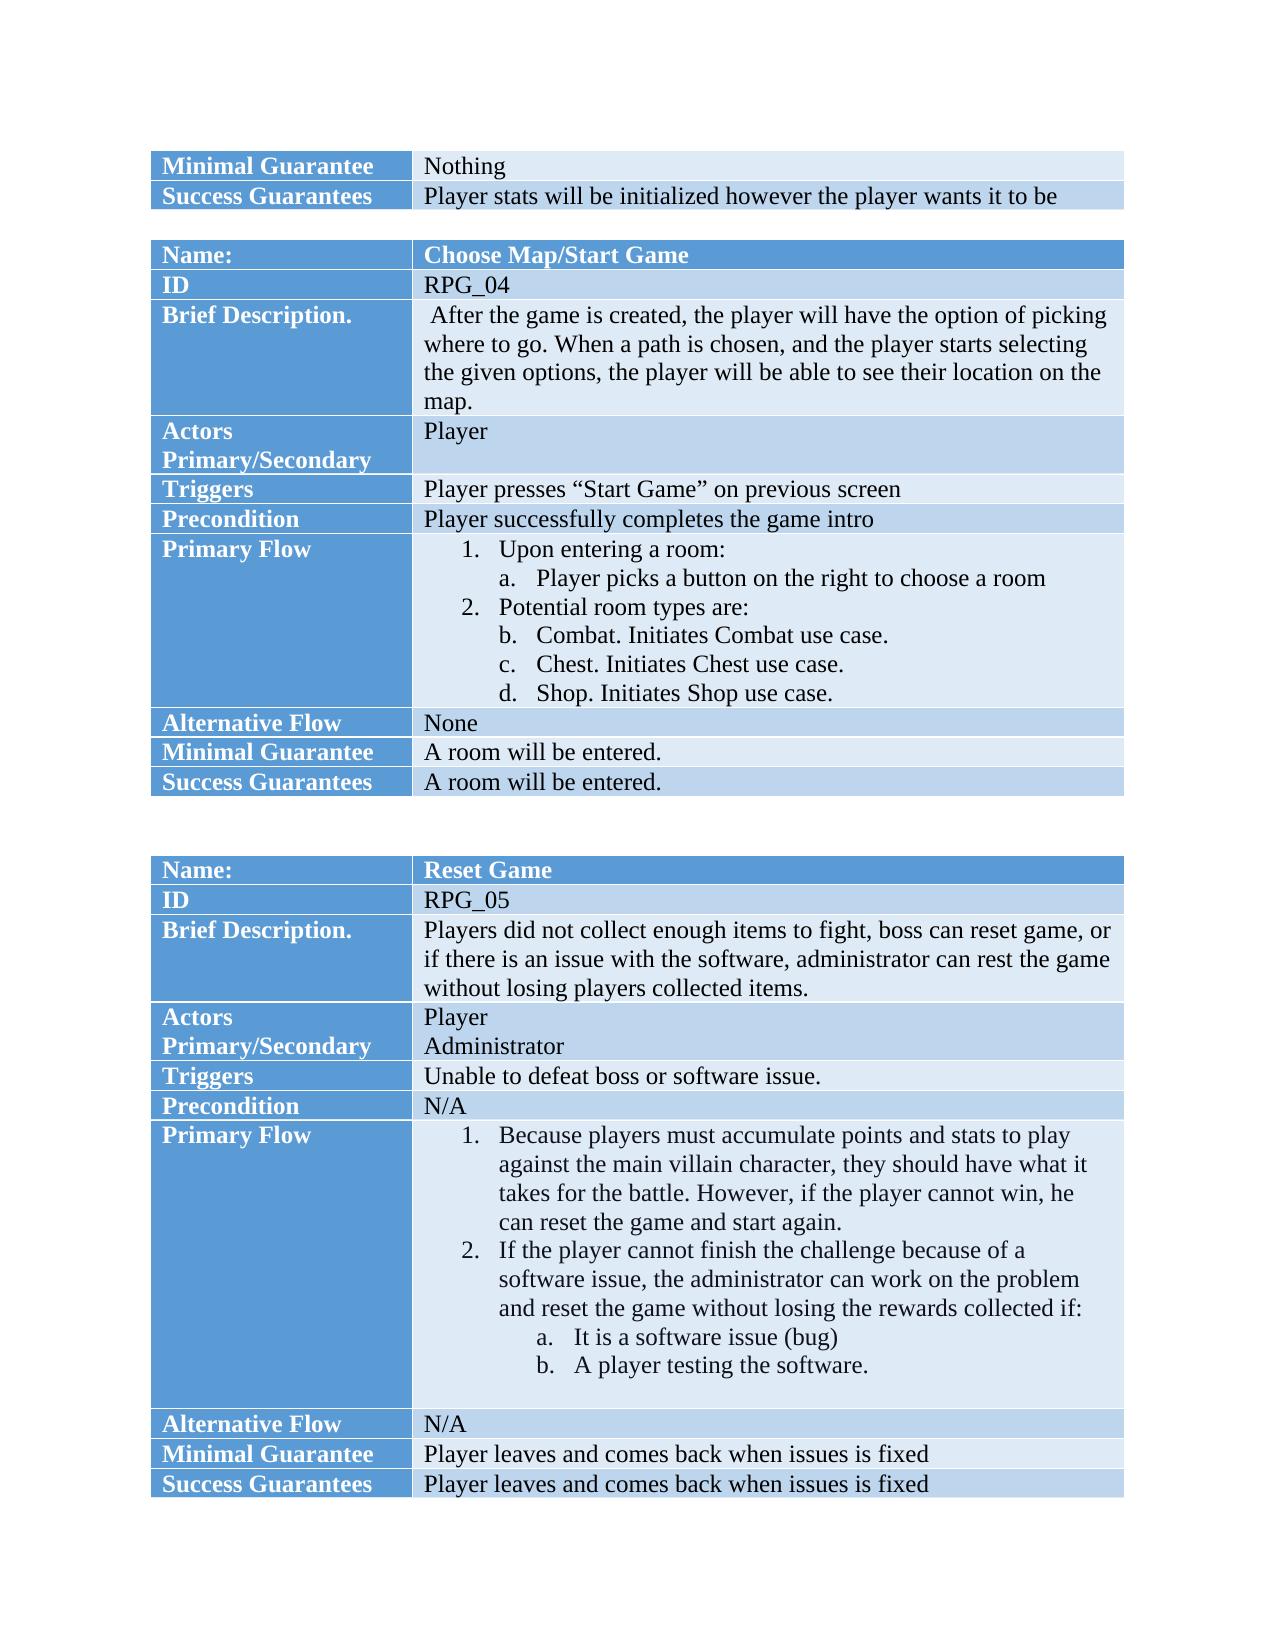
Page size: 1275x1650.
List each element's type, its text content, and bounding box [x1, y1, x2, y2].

table_cell Player successfully completes the game intro [413, 504, 1124, 533]
table_header Name: [151, 240, 412, 269]
table_cell Success Guarantees [151, 1469, 412, 1497]
table_cell Player leaves and comes back when issues is fixed [413, 1469, 1124, 1497]
table_header Name: [151, 856, 412, 884]
table_cell Precondition [151, 504, 412, 533]
table_cell Unable to defeat boss or software issue. [413, 1061, 1124, 1090]
table_cell Player Administrator [413, 1003, 1124, 1060]
table_cell Triggers [151, 1061, 412, 1090]
table_cell Primary Flow [151, 534, 412, 707]
table_cell N/A [413, 1091, 1124, 1119]
table_cell Upon entering a room: Player picks a button on the right to choose a room Potential room types are: Combat. Initiates Combat use case. Chest. Initiates Chest use case. Shop. Initiates Shop use case. [413, 534, 1124, 707]
table_cell Precondition [151, 1091, 412, 1119]
table_cell RPG_04 [413, 270, 1124, 299]
table_cell Triggers [151, 475, 412, 503]
table_cell RPG_05 [413, 885, 1124, 914]
table_cell Alternative Flow [151, 708, 412, 736]
table_cell Minimal Guarantee [151, 151, 412, 180]
table_cell ID [151, 270, 412, 299]
table_cell Actors Primary/Secondary [151, 416, 412, 473]
table_cell Actors Primary/Secondary [151, 1003, 412, 1060]
table_cell Nothing [413, 151, 1124, 180]
table_header Choose Map/Start Game [413, 240, 1124, 269]
table_cell Success Guarantees [151, 181, 412, 209]
table_cell ID [151, 885, 412, 914]
table_cell Player presses “Start Game” on previous screen [413, 475, 1124, 503]
table_cell A room will be entered. [413, 738, 1124, 766]
table_cell Minimal Guarantee [151, 738, 412, 766]
table_cell Brief Description. [151, 915, 412, 1001]
table_cell Player stats will be initialized however the player wants it to be [413, 181, 1124, 209]
table_cell Minimal Guarantee [151, 1439, 412, 1468]
table_cell N/A [413, 1409, 1124, 1438]
table_cell Because players must accumulate points and stats to play against the main villain character, they should have what it takes for the battle. However, if the player cannot win, he can reset the game and start again. If the player cannot finish the challenge because of a software issue, the administrator can work on the problem and reset the game without losing the rewards collected if: It is a software issue (bug) A player testing the software. [413, 1121, 1124, 1408]
table_cell Brief Description. [151, 300, 412, 415]
table_cell Players did not collect enough items to fight, boss can reset game, or if there is an issue with the software, administrator can rest the game without losing players collected items. [413, 915, 1124, 1001]
table_cell Primary Flow [151, 1121, 412, 1408]
table_cell None [413, 708, 1124, 736]
table_header Reset Game [413, 856, 1124, 884]
table_cell After the game is created, the player will have the option of picking where to go. When a path is chosen, and the player starts selecting the given options, the player will be able to see their location on the map. [413, 300, 1124, 415]
table_cell Player leaves and comes back when issues is fixed [413, 1439, 1124, 1468]
table_cell A room will be entered. [413, 767, 1124, 796]
table_cell Success Guarantees [151, 767, 412, 796]
table_cell Alternative Flow [151, 1409, 412, 1438]
table_cell Player [413, 416, 1124, 473]
